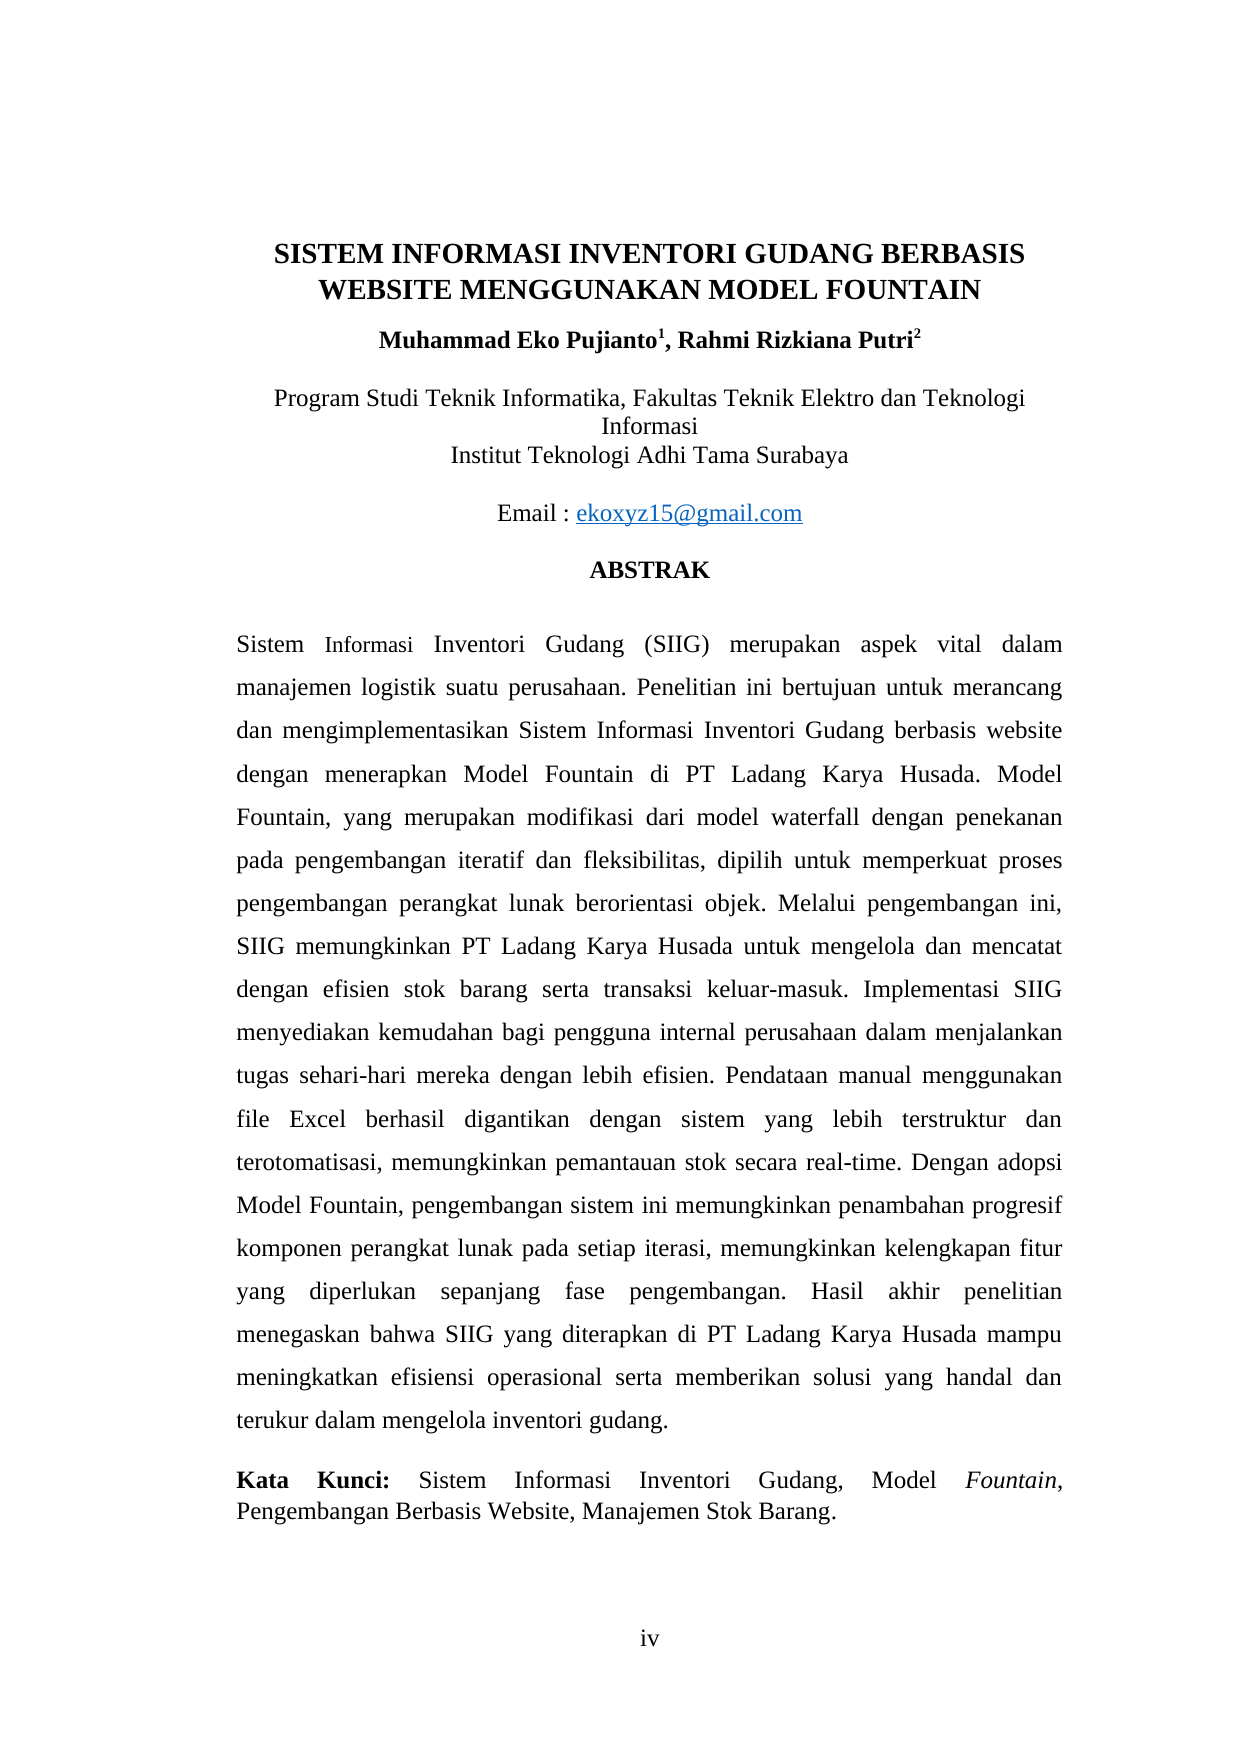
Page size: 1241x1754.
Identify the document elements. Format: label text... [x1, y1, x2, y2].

text Kata Kunci: Sistem Informasi Inventori Gudang, Model Fountain, Pengembangan Berbasis Website, Manajemen Stok Barang. [236, 1465, 1063, 1525]
text Program Studi Teknik Informatika, Fakultas Teknik Elektro dan Teknologi Informasi [236, 383, 1063, 440]
text Sistem Informasi Inventori Gudang (SIIG) merupakan aspek vital dalam manajemen logistik suatu perusahaan. Penelitian ini bertujuan untuk merancang dan mengimplementasikan Sistem Informasi Inventori Gudang berbasis website dengan menerapkan Model Fountain di PT Ladang Karya Husada. Model Fountain, yang merupakan modifikasi dari model waterfall dengan penekanan pada pengembangan iteratif dan fleksibilitas, dipilih untuk memperkuat proses pengembangan perangkat lunak berorientasi objek. Melalui pengembangan ini, SIIG memungkinkan PT Ladang Karya Husada untuk mengelola dan mencatat dengan efisien stok barang serta transaksi keluar-masuk. Implementasi SIIG menyediakan kemudahan bagi pengguna internal perusahaan dalam menjalankan tugas sehari-hari mereka dengan lebih efisien. Pendataan manual menggunakan file Excel berhasil digantikan dengan sistem yang lebih terstruktur dan terotomatisasi, memungkinkan pemantauan stok secara real-time. Dengan adopsi Model Fountain, pengembangan sistem ini memungkinkan penambahan progresif komponen perangkat lunak pada setiap iterasi, memungkinkan kelengkapan fitur yang diperlukan sepanjang fase pengembangan. Hasil akhir penelitian menegaskan bahwa SIIG yang diterapkan di PT Ladang Karya Husada mampu meningkatkan efisiensi operasional serta memberikan solusi yang handal dan terukur dalam mengelola inventori gudang. [236, 629, 1063, 1434]
text Institut Teknologi Adhi Tama Surabaya [236, 440, 1063, 469]
text Email : ekoxyz15@gmail.com [236, 498, 1063, 526]
text Muhammad Eko Pujianto1, Rahmi Rizkiana Putri2 [236, 325, 1063, 354]
text ABSTRAK [236, 555, 1063, 584]
text SISTEM INFORMASI INVENTORI GUDANG BERBASIS WEBSITE MENGGUNAKAN MODEL FOUNTAIN [236, 236, 1063, 306]
